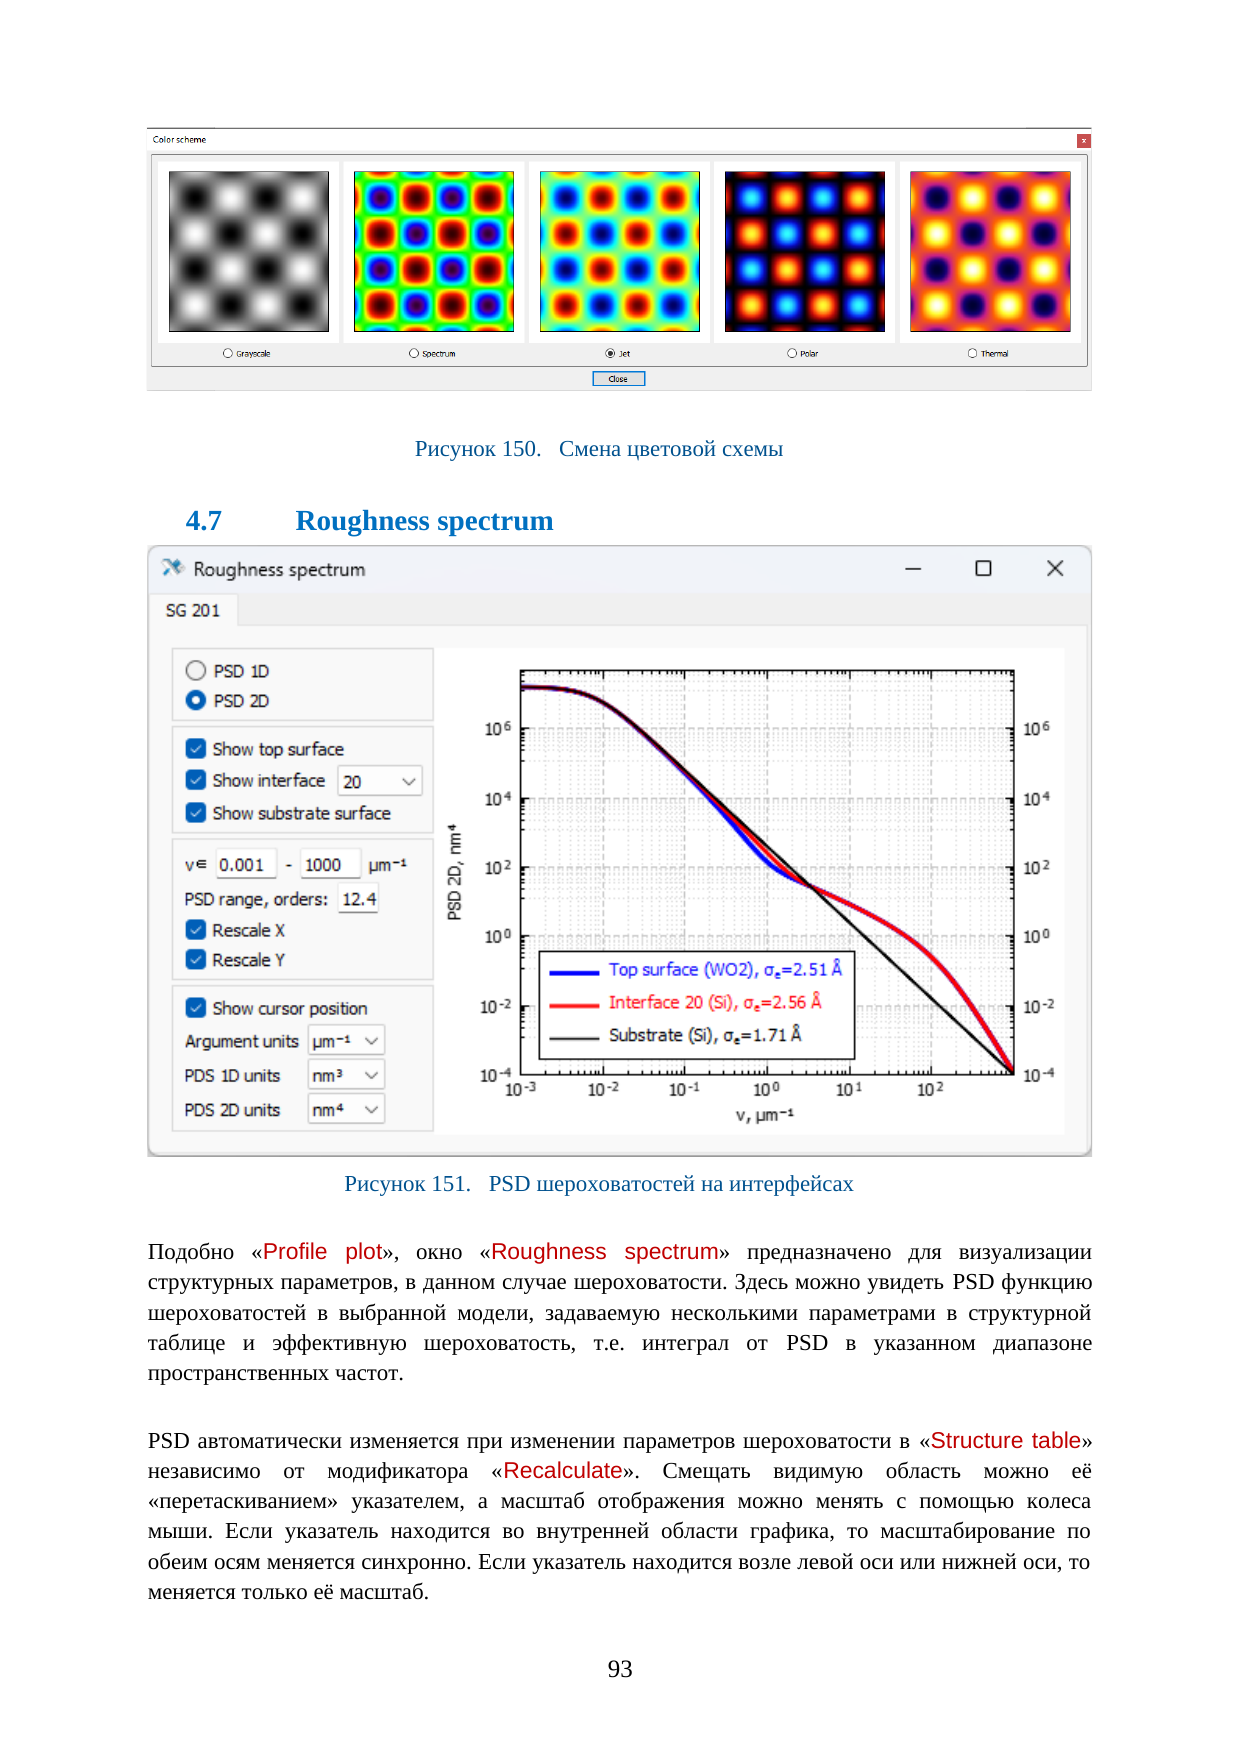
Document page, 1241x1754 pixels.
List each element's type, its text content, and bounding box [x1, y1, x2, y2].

subtitle Roughness spectrum [155, 503, 1093, 536]
list PSD шероховатостей на интерфейсах [178, 1157, 1093, 1197]
text Подобно «Profile plot», окно «Roughness spectrum» предназначено для визуализации структурных параметров, в данном случае шероховатости. Здесь можно увидеть PSD функцию шероховатостей в выбранной модели, задаваемую несколькими параметрами в структурной таблице и эффективную шероховатость, т.е. интеграл от PSD в указанном диапазоне пространственных частот. [148, 1238, 1093, 1385]
text PSD автоматически изменяется при изменении параметров шероховатости в «Structure table» независимо от модификатора «Recalculate». Смещать видимую область можно её «перетаскиванием» указателем, а масштаб отображения можно менять с помощью колеса мыши. Если указатель находится во внутренней области графика, то масштабирование по обеим осям меняется синхронно. Если указатель находится возле левой оси или нижней оси, то меняется только её масштаб. [148, 1427, 1093, 1604]
picture [146, 127, 1092, 391]
picture [147, 545, 1093, 1157]
